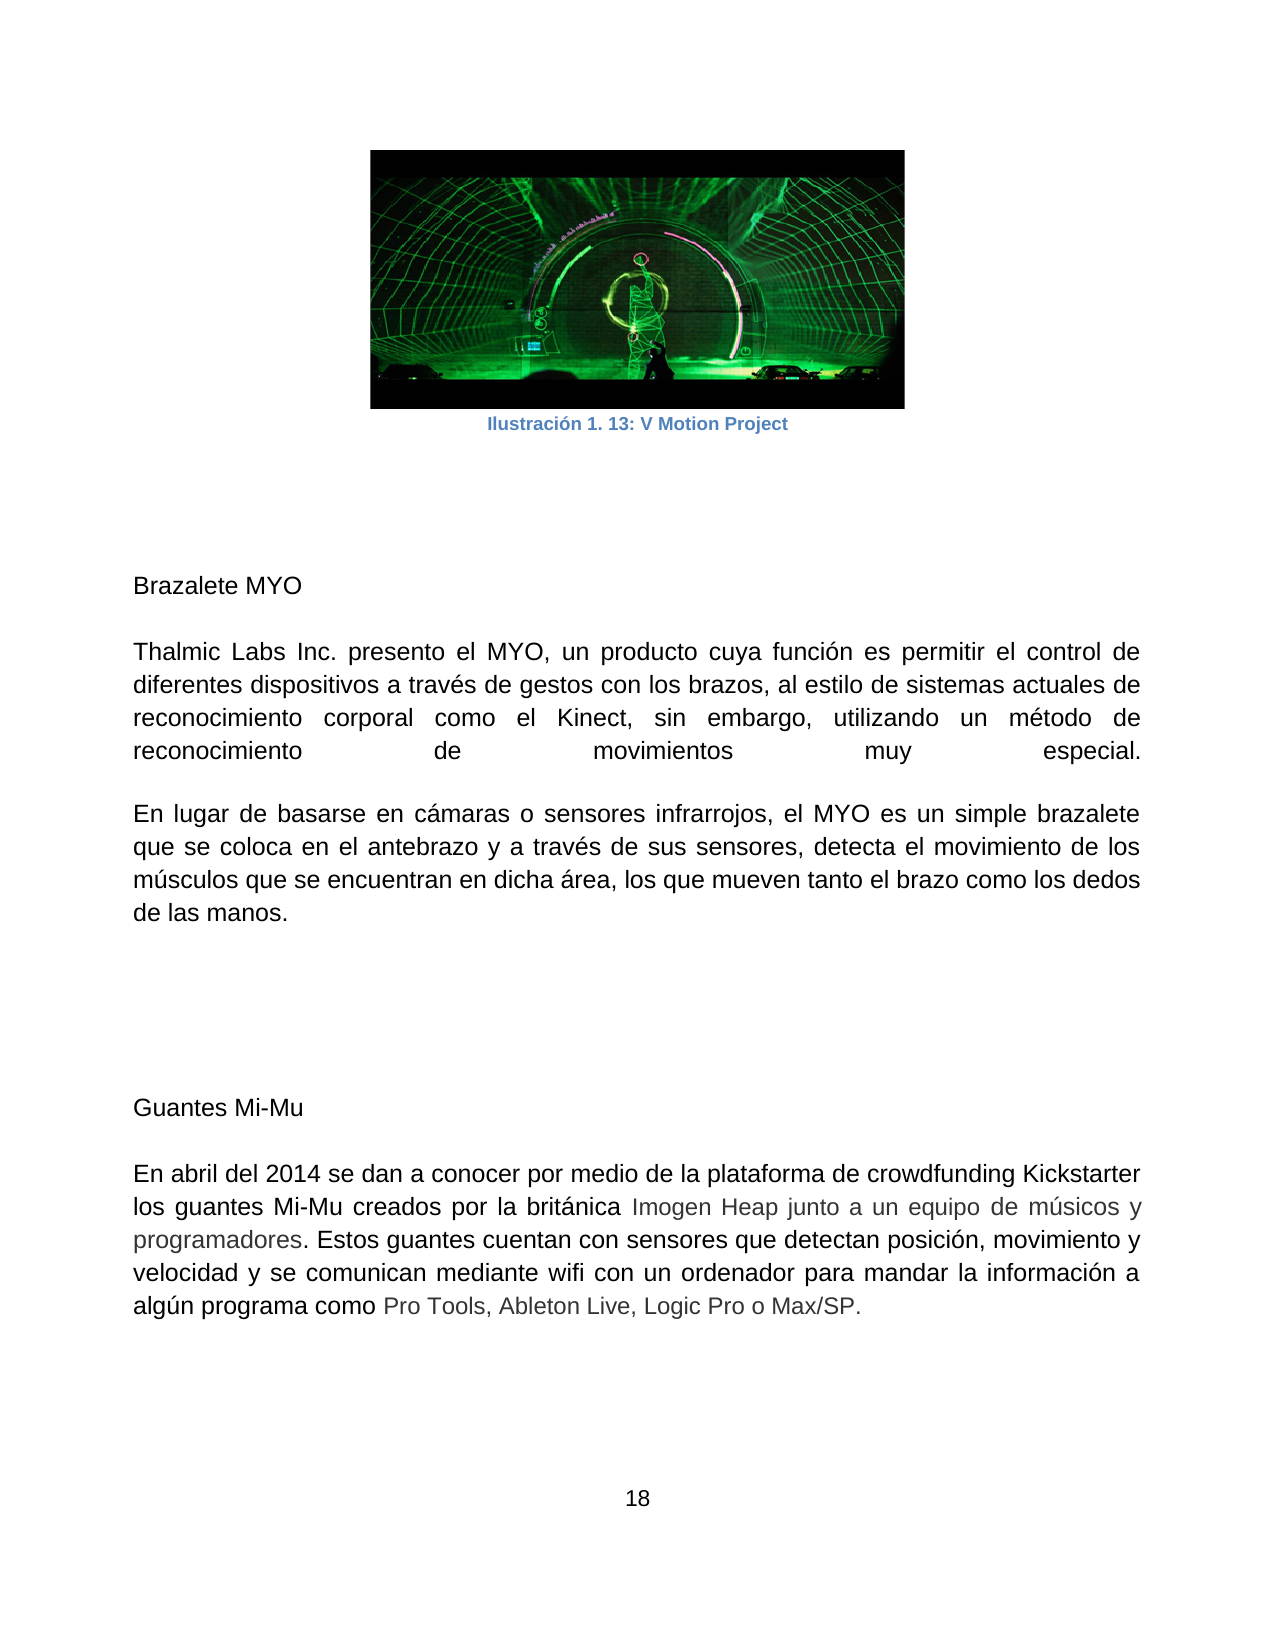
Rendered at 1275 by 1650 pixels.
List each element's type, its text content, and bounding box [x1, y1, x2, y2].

text Brazalete MYO [133, 571, 1142, 599]
text Thalmic Labs Inc. presento el MYO, un producto cuya función es permitir el control de diferentes dispositivos a través de gestos con los brazos, al estilo de sistemas actuales de reconocimiento corporal como el Kinect, sin embargo, utilizando un método de reconocimiento de movimientos muy especial. [133, 637, 1142, 795]
text Guantes Mi-Mu [133, 1092, 1142, 1121]
text En abril del 2014 se dan a conocer por medio de la plataforma de crowdfunding Kickstarter los guantes Mi-Mu creados por la británica Imogen Heap junto a un equipo de músicos y programadores. Estos guantes cuentan con sensores que detectan posición, movimiento y velocidad y se comunican mediante wifi con un ordenador para mandar la información a algún programa como Pro Tools, Ableton Live, Logic Pro o Max/SP. [133, 1158, 1142, 1319]
picture [370, 150, 905, 409]
text En lugar de basarse en cámaras o sensores infrarrojos, el MYO es un simple brazalete que se coloca en el antebrazo y a través de sus sensores, detecta el movimiento de los músculos que se encuentran en dicha área, los que mueven tanto el brazo como los dedos de las manos. [133, 798, 1142, 926]
